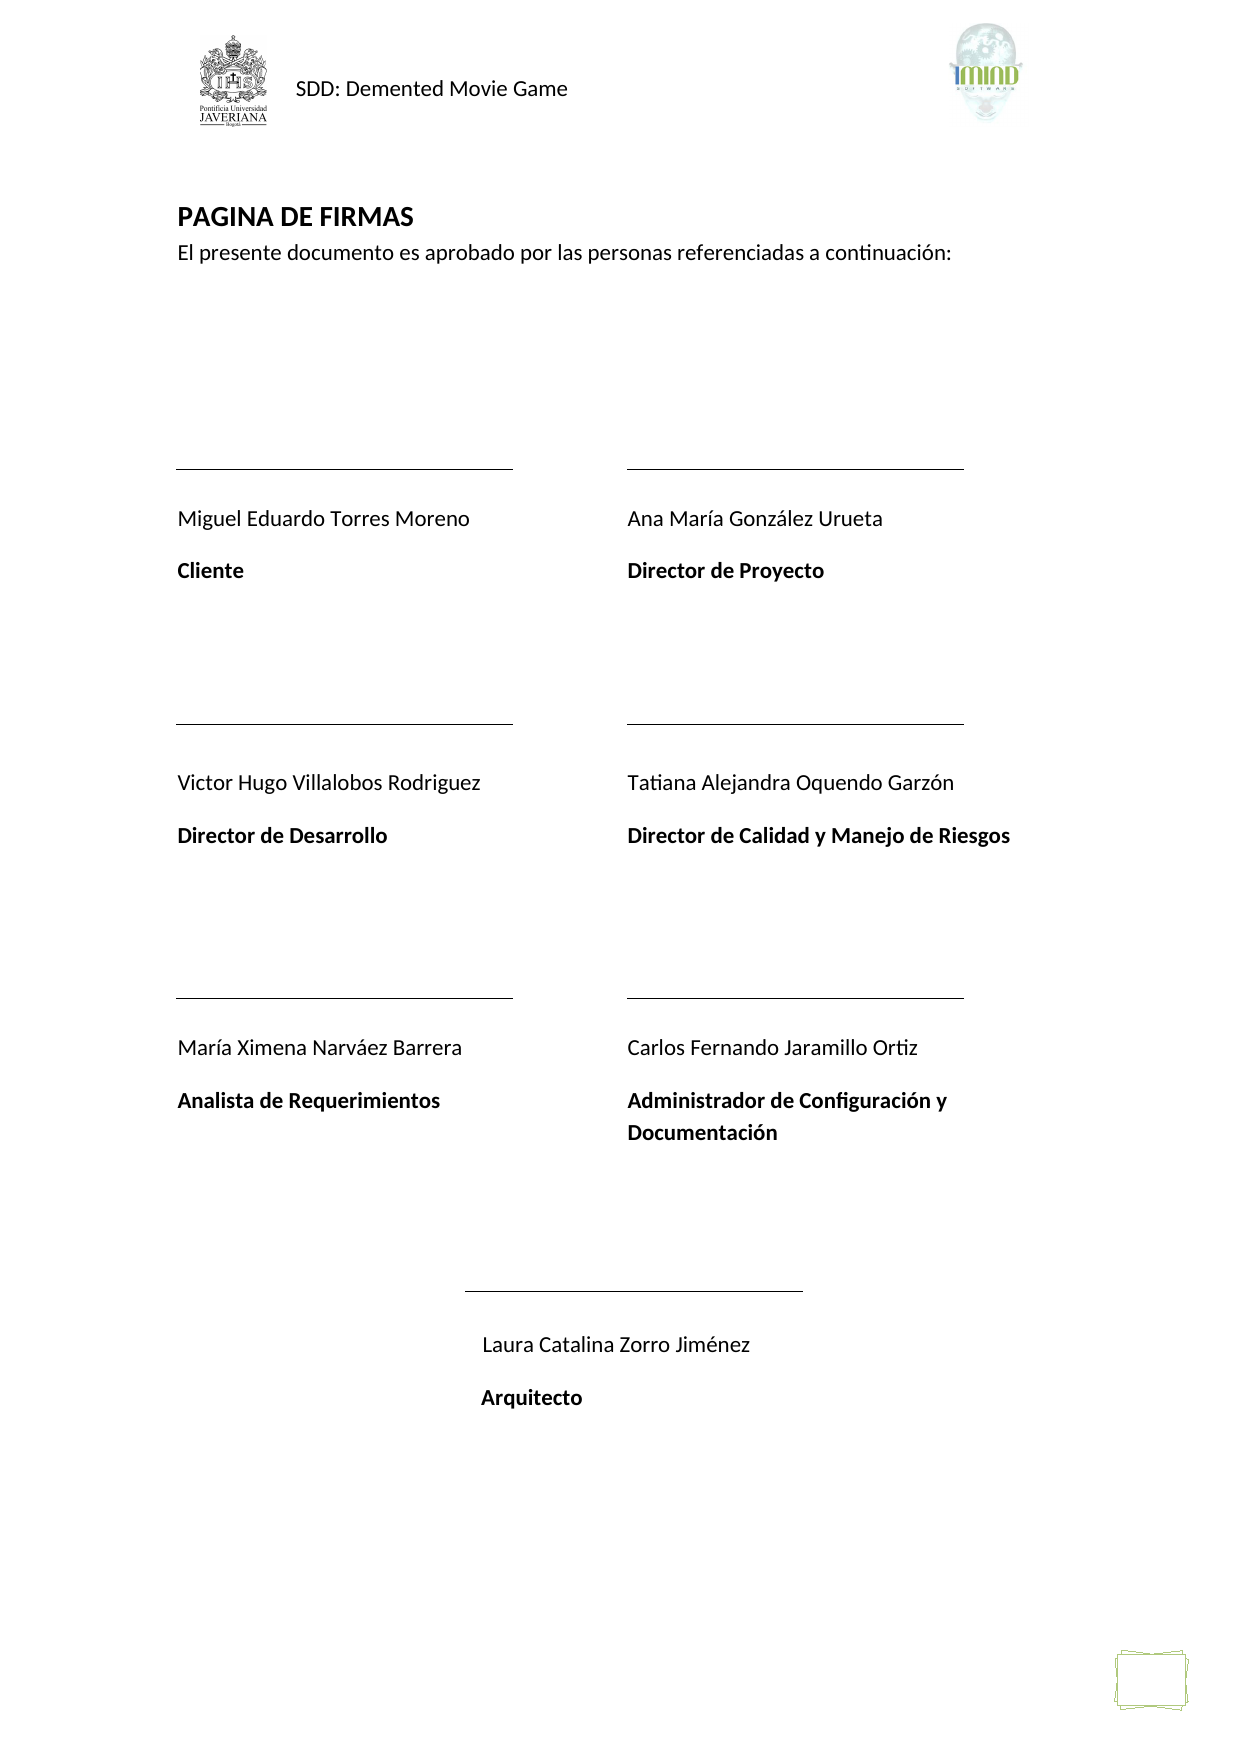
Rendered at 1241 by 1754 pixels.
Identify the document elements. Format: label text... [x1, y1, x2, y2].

picture [200, 35, 267, 127]
table_cell Carlos Fernando Jaramillo Ortiz Administrador de Configuración y Documentación [616, 874, 1066, 1171]
table_header Miguel Eduardo Torres Moreno Cliente [166, 398, 616, 609]
picture [948, 23, 1029, 127]
table_cell María Ximena Narváez Barrera Analista de Requerimientos [166, 874, 616, 1171]
table_cell Victor Hugo Villalobos Rodriguez Director de Desarrollo [166, 609, 616, 874]
table_cell Laura Catalina Zorro Jiménez Arquitecto [166, 1171, 1066, 1436]
text El presente documento es aprobado por las personas referenciadas a continuación: [177, 238, 1063, 267]
table_header Ana María González Urueta Director de Proyecto [616, 398, 1066, 609]
table_cell Tatiana Alejandra Oquendo Garzón Director de Calidad y Manejo de Riesgos [616, 609, 1066, 874]
subtitle PAGINA DE FIRMAS [177, 198, 1063, 233]
